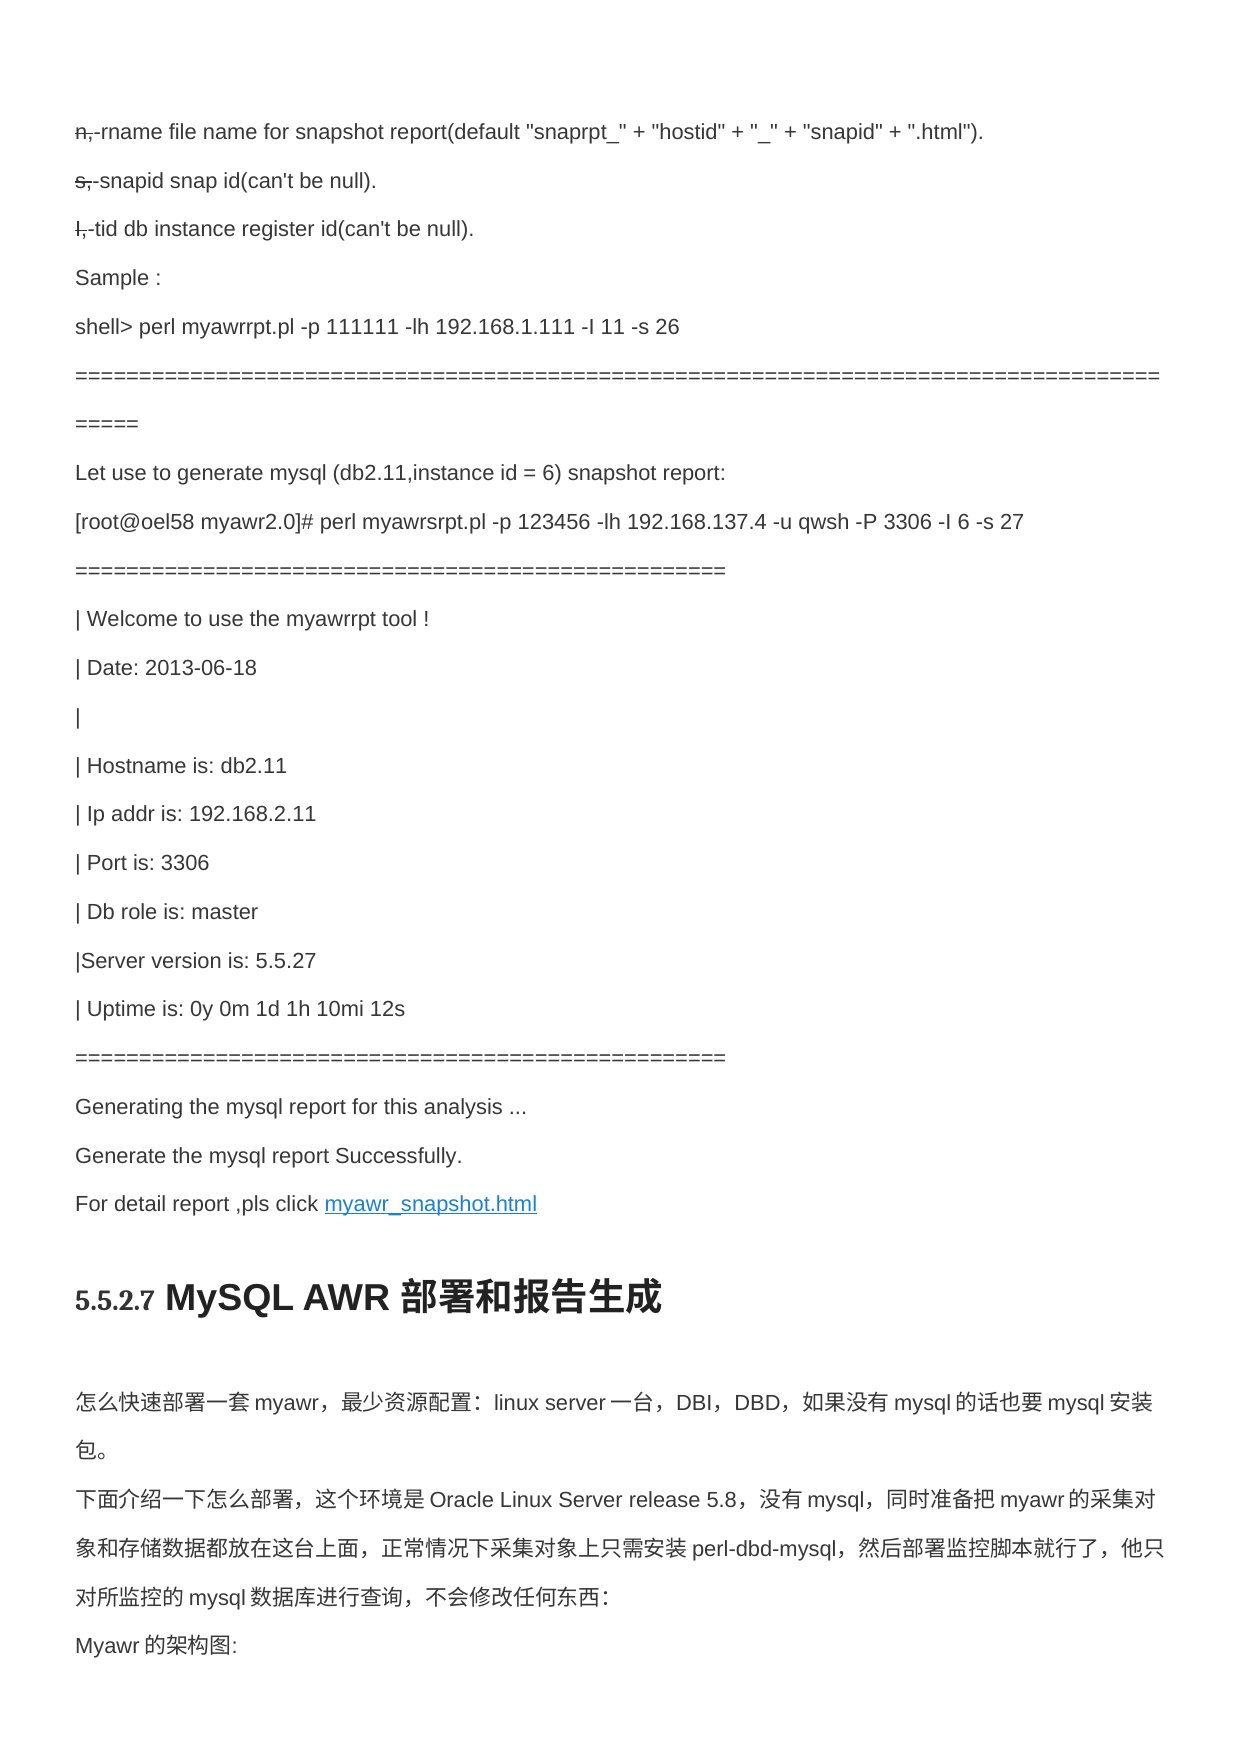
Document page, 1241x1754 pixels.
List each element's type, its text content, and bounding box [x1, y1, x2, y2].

subtitle MySQL AWR 部署和报告生成 [75, 1262, 1165, 1327]
text 怎么快速部署一套myawr，最少资源配置：linux server一台，DBI，DBD，如果没有mysql的话也要mysql安装包。 下面介绍一下怎么部署，这个环境是Oracle Linux Server release 5.8，没有mysql，同时准备把myawr的采集对象和存储数据都放在这台上面，正常情况下采集对象上只需安装perl-dbd-mysql，然后部署监控脚本就行了，他只对所监控的mysql数据库进行查询，不会修改任何东西： Myawr的架构图: 我的资源列表 [root@oel58 myawr]# ls -al total 75848 drwxr-xr-x 2 root root 4096 Jul 7 17:01 . drwxr-x--- 18 root root 4096 Jul 7 17:01 .. rw-rr- 1 root root 133427 Jul 7 17:01 DBD-mysql-4.018.tar.gz rw-rr- 1 root root 571379 Jul 7 17:01 DBI-1.615.tar.gz rw-rr- 1 root root 32485 Jul 7 17:01 myawr.pl rw-rr- 1 root root 64206 Jul 7 17:01 myawrrpt.pl rw-rr- 1 root root 35706 Jul 7 17:01 myawrsrpt.pl rw-rr- 1 root root 17899890 Jul 7 17:01 MySQL-client-5.5.29-2.rhel5.i386.rpm rw-rr- 1 root root 3606645 Jul 7 17:01 MySQL-devel-5.5.29-2.rhel5.i386.rpm rw-rr- 1 root root 54638727 Jul 7 17:01 MySQL-server-5.5.29-2.rhel5.i386.rpm rw-rr- 1 root root 549438 Jul 7 17:01 pt-query-digest 以下是安装步骤(下面的操作我是在同一个虚拟机上进行的操作)： [75, 1384, 1165, 1661]
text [75, 115, 1165, 1220]
